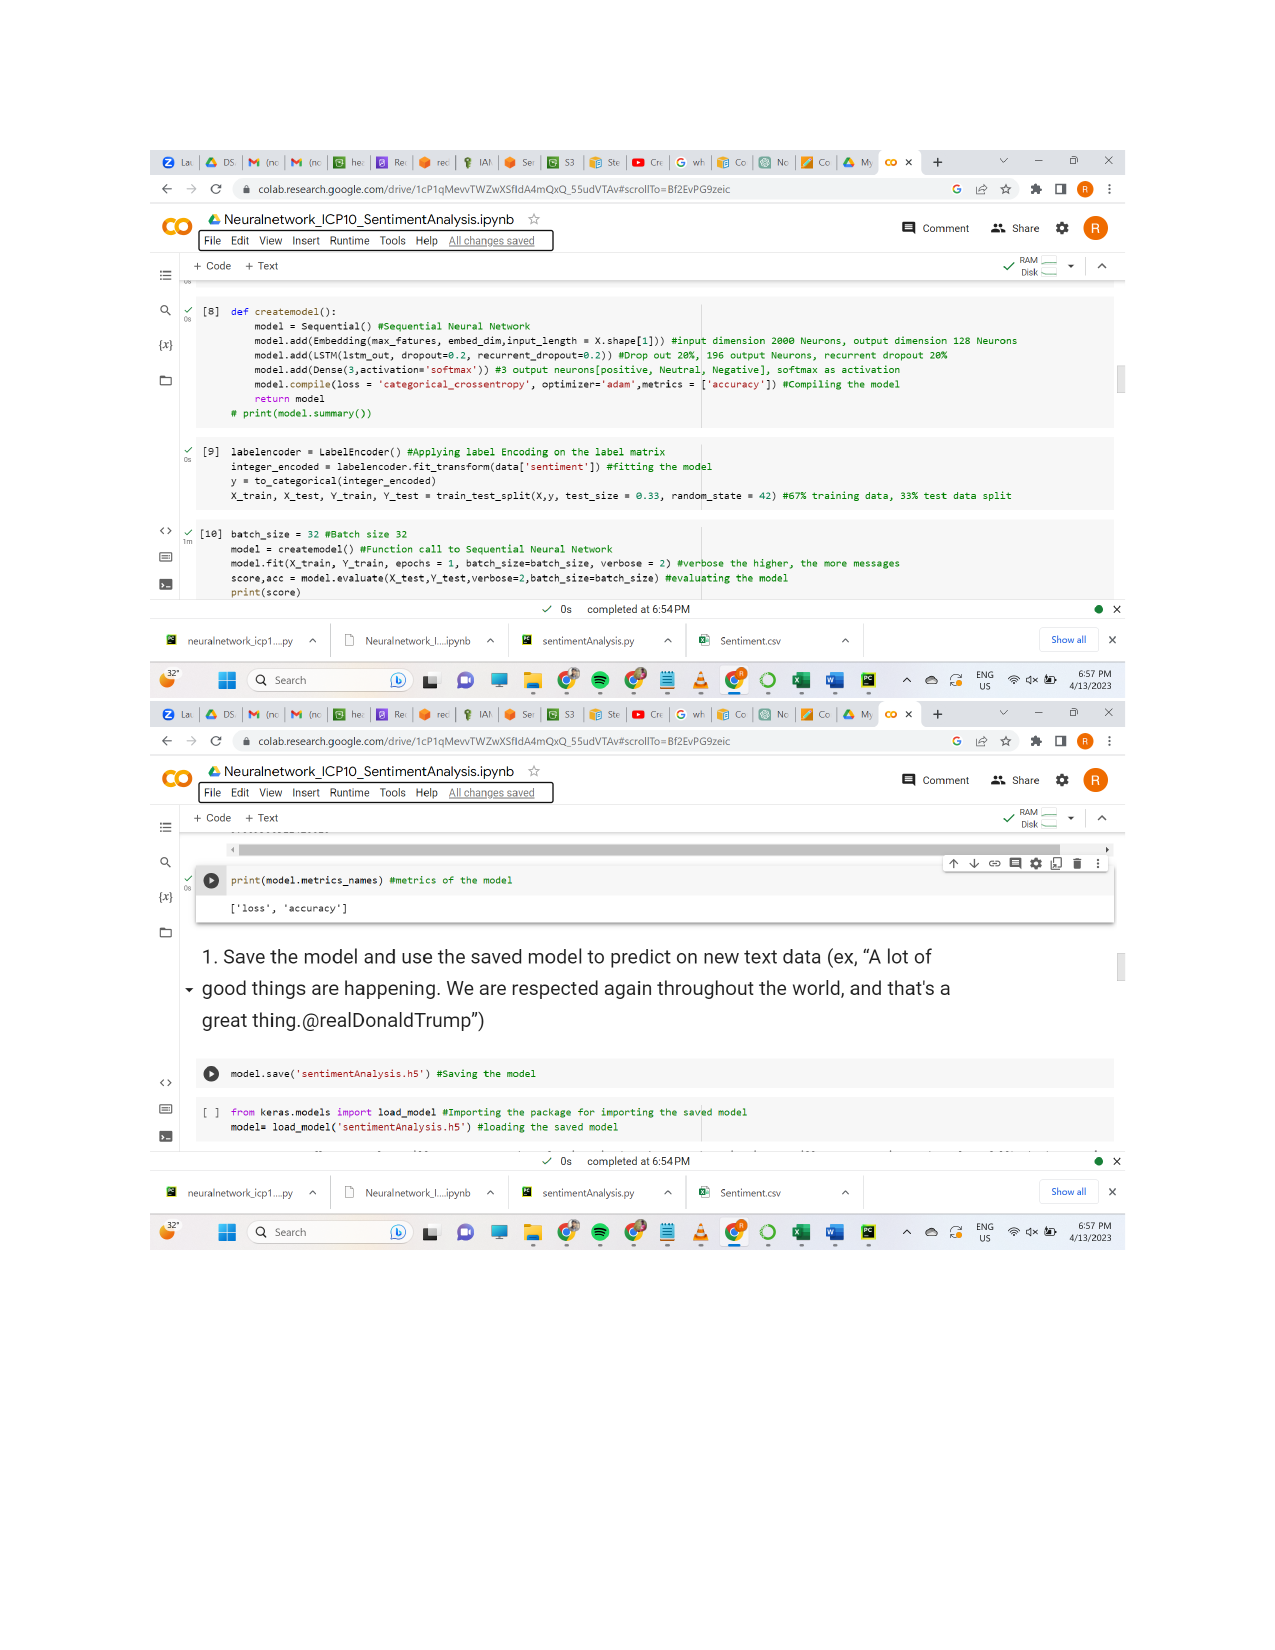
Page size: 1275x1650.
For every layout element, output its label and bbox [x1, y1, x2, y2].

picture [150, 701, 1125, 1250]
picture [150, 150, 1125, 698]
